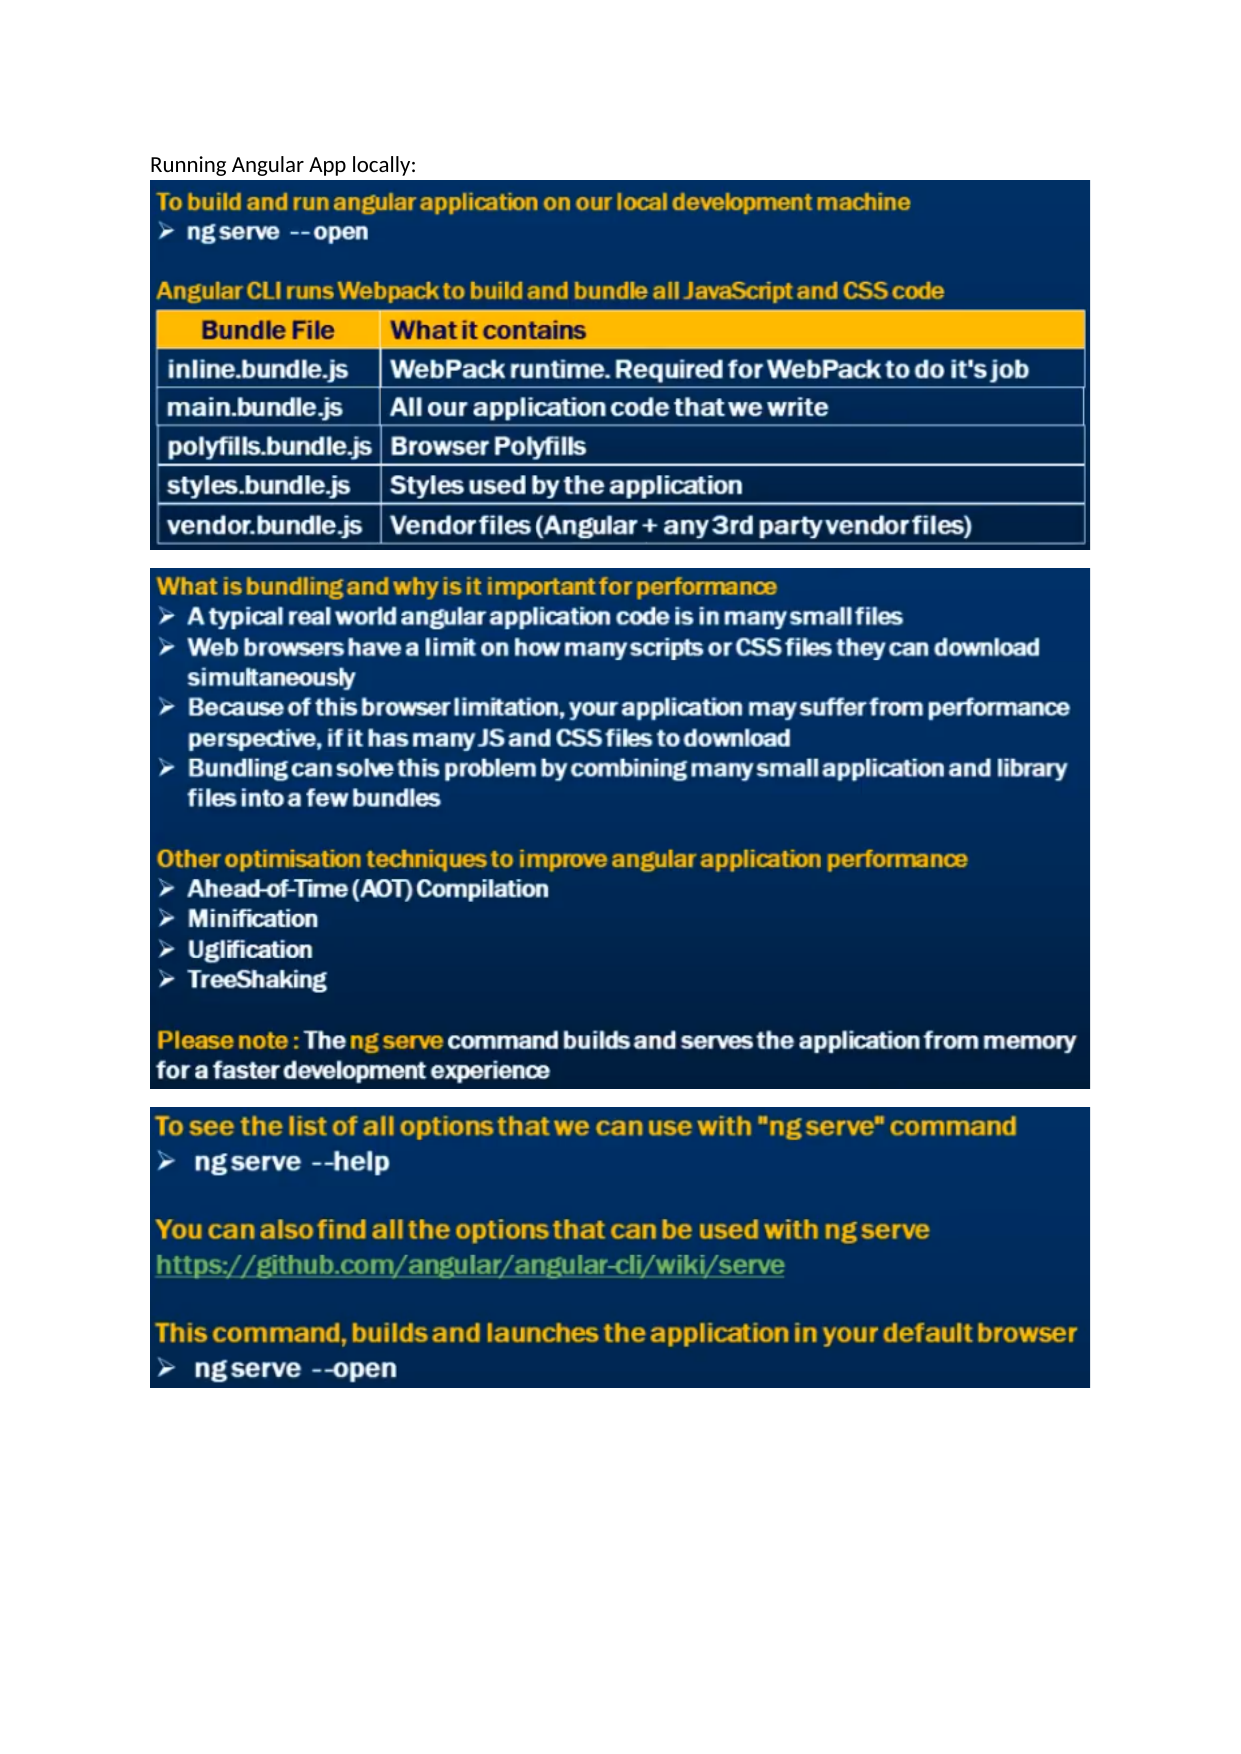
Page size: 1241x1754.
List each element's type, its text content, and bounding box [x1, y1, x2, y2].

picture [150, 1107, 1091, 1388]
picture [150, 568, 1091, 1089]
text Running Angular App locally: [150, 150, 1090, 180]
picture [150, 180, 1091, 550]
